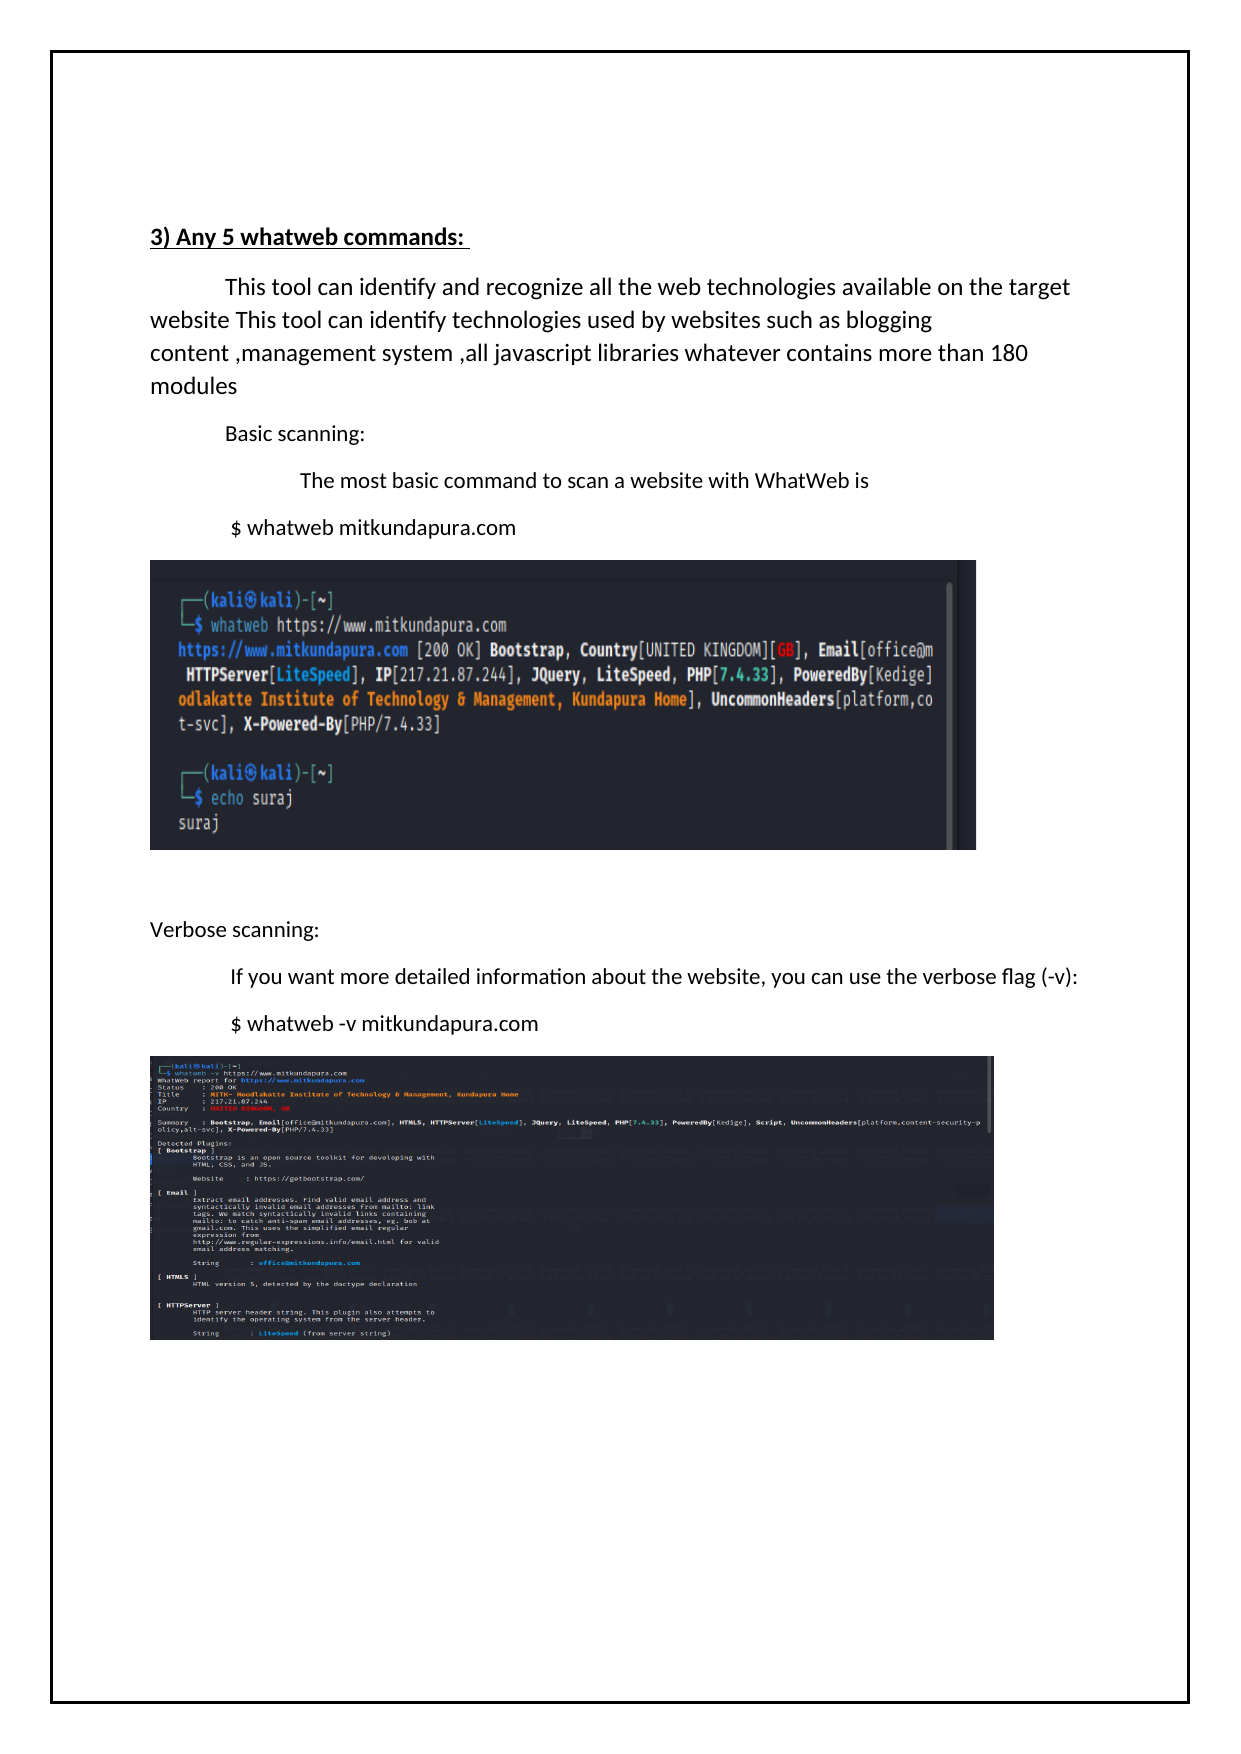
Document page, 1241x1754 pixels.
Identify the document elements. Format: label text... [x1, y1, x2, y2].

text 3) Any 5 whatweb commands: [150, 222, 1090, 252]
text $ whatweb -v mitkundapura.com [150, 1009, 1090, 1037]
text The most basic command to scan a website with WhatWeb is [225, 466, 1090, 494]
text If you want more detailed information about the website, you can use the verbose flag (-v): [150, 962, 1090, 990]
text This tool can identify and recognize all the web technologies available on the target website This tool can identify technologies used by websites such as blogging content ,management system ,all javascript libraries whatever contains more than 180 modules [150, 271, 1090, 400]
text $ whatweb mitkundapura.com [150, 513, 1090, 541]
text Basic scanning: [150, 419, 1090, 447]
picture [150, 1056, 994, 1340]
text Verbose scanning: [150, 916, 1090, 943]
picture [150, 560, 977, 850]
